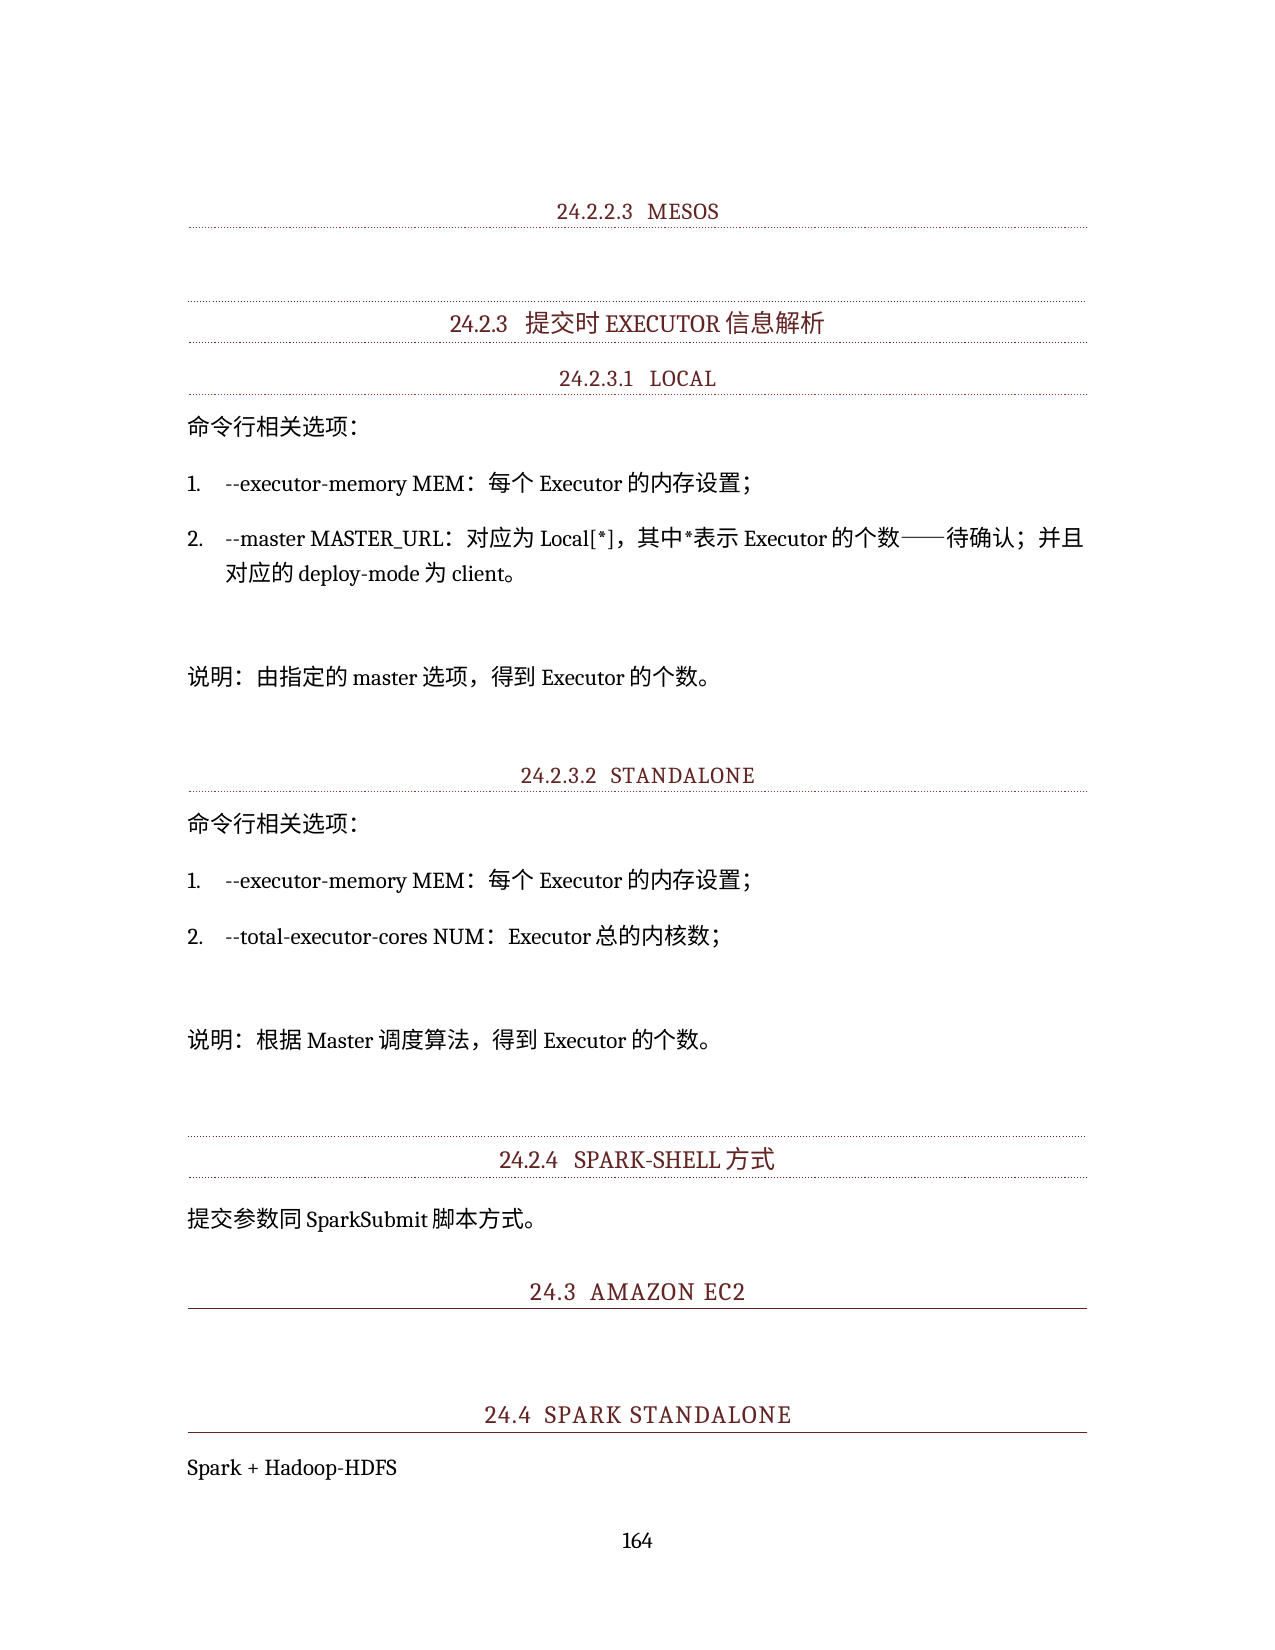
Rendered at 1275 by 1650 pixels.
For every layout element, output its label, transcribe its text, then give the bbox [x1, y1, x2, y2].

subtitle spark-shell方式 [187, 1136, 1087, 1178]
subtitle Amazon EC2 [187, 1278, 1087, 1309]
list --master MASTER_URL：对应为Local[*]，其中*表示Executor的个数——待确认；并且对应的deploy-mode为client。 [187, 520, 1087, 588]
text 提交参数同SparkSubmit脚本方式。 [187, 1201, 1087, 1234]
text 说明：根据Master调度算法，得到Executor的个数。 [187, 1022, 1087, 1055]
list --total-executor-cores NUM：Executor总的内核数； [187, 917, 1087, 951]
list --executor-memory MEM：每个 Executor的内存设置； [187, 862, 1087, 895]
text 命令行相关选项： [187, 806, 1087, 839]
subtitle Standalone [187, 763, 1087, 792]
subtitle 提交时Executor信息解析 [187, 301, 1087, 343]
text 说明：由指定的master选项，得到Executor的个数。 [187, 659, 1087, 692]
subtitle Spark Standalone [187, 1401, 1087, 1433]
subtitle Mesos [187, 198, 1087, 228]
text Spark + Hadoop-HDFS [187, 1455, 1087, 1481]
text 命令行相关选项： [187, 409, 1087, 442]
subtitle Local [187, 366, 1087, 395]
list --executor-memory MEM：每个 Executor的内存设置； [187, 464, 1087, 498]
